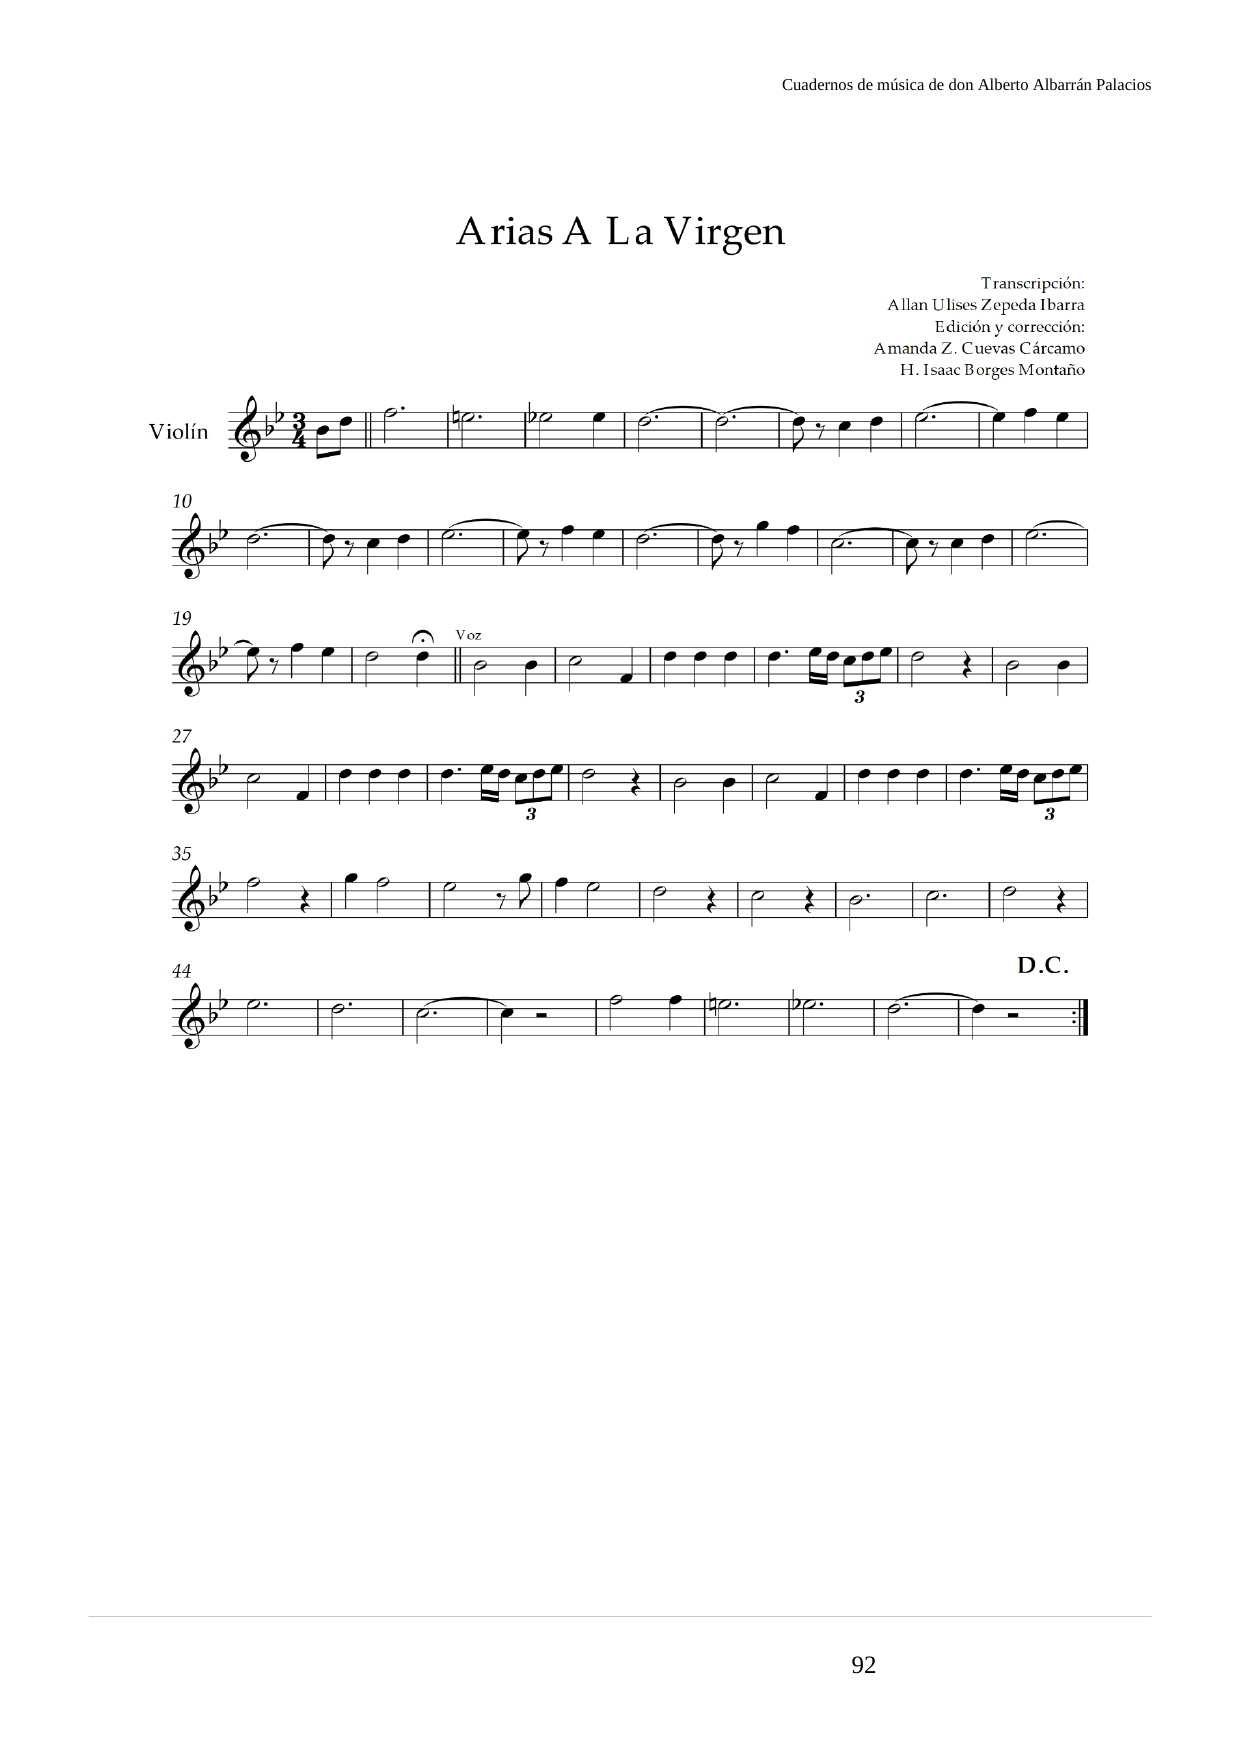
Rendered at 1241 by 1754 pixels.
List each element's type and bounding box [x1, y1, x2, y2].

picture [88, 113, 1152, 1617]
